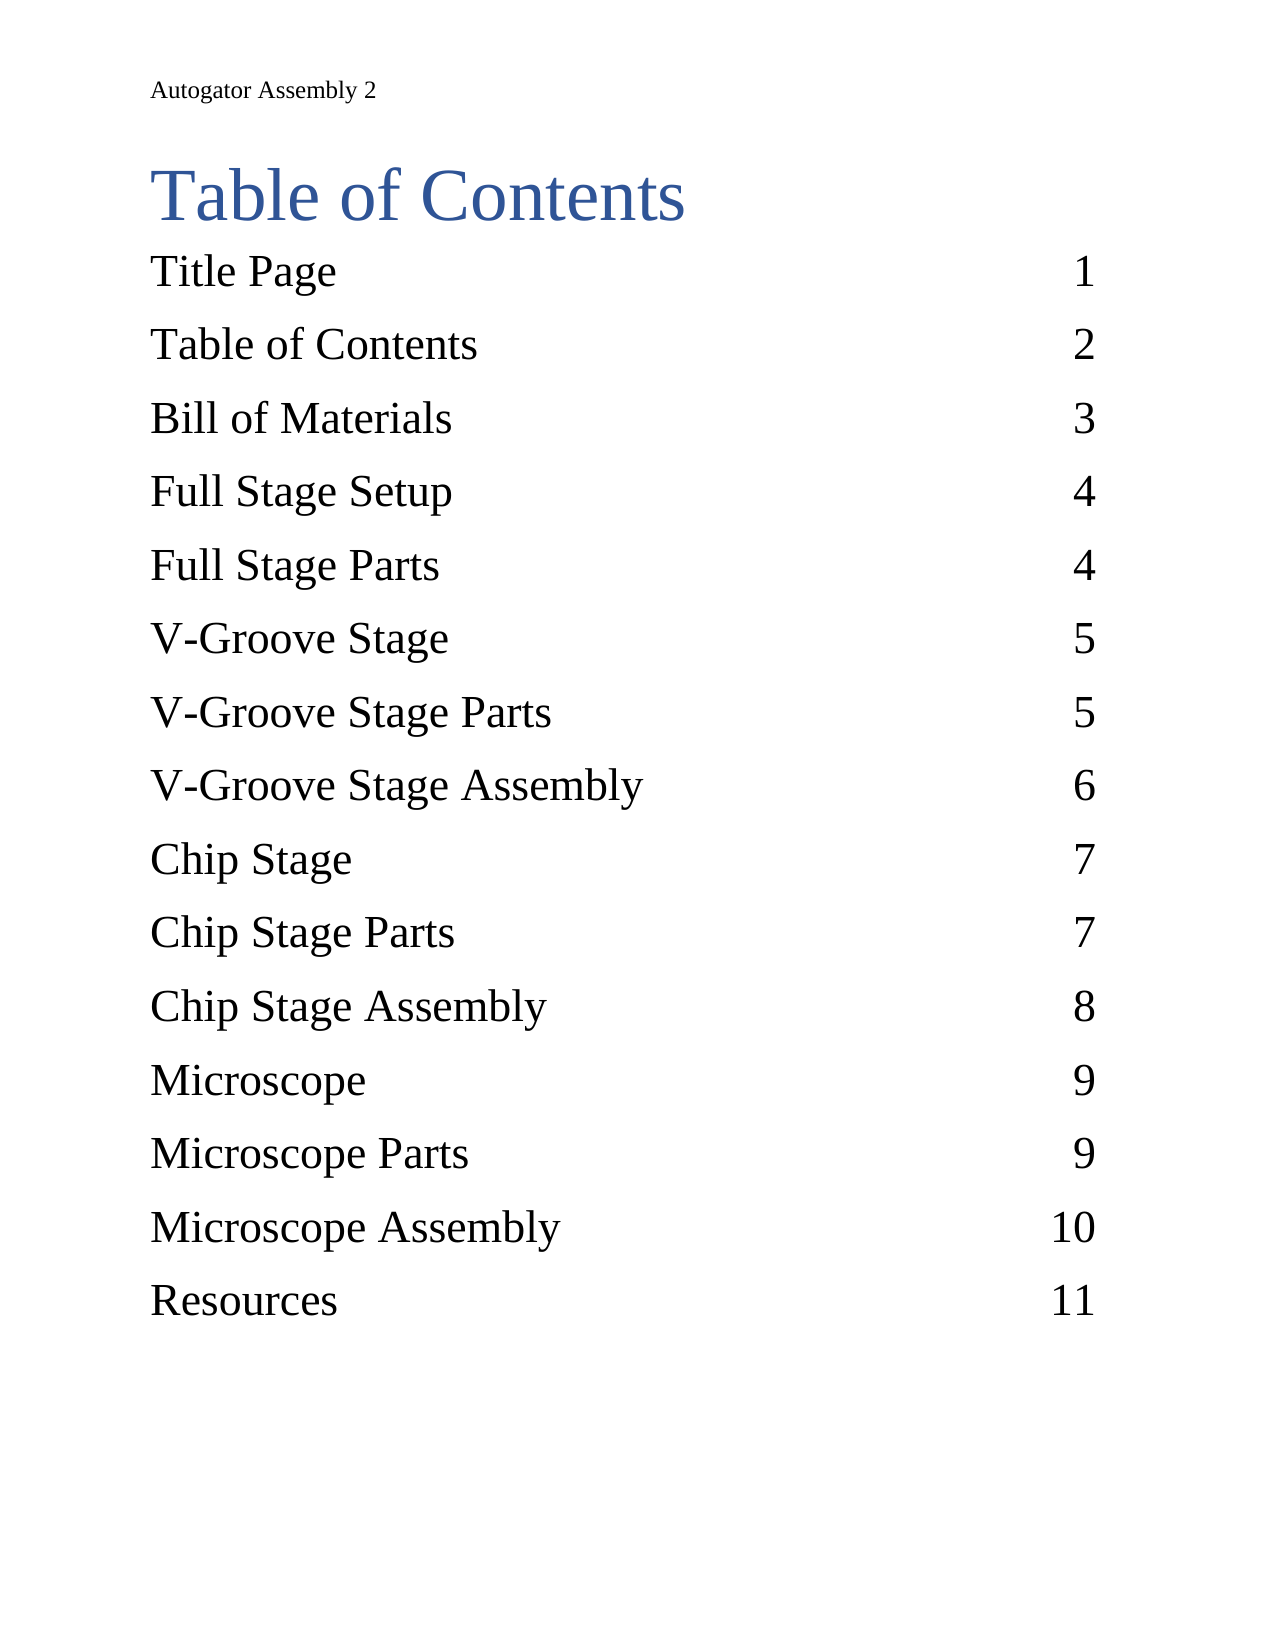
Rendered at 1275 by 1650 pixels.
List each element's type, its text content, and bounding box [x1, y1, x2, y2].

text Chip Stage Parts 7 [150, 905, 1125, 958]
text Chip Stage Assembly 8 [150, 978, 1125, 1031]
text Full Stage Parts 4 [150, 537, 1125, 590]
subtitle Table of Contents [150, 150, 1125, 236]
text Microscope 9 [150, 1052, 1125, 1105]
text Microscope Parts 9 [150, 1126, 1125, 1178]
text V-Groove Stage Assembly 6 [150, 758, 1125, 811]
text Table of Contents 2 [150, 317, 1125, 369]
text V-Groove Stage 5 [150, 611, 1125, 663]
text Title Page 1 [150, 243, 1125, 296]
text Full Stage Setup 4 [150, 464, 1125, 516]
text Resources 11 [150, 1273, 1125, 1325]
text Bill of Materials 3 [150, 390, 1125, 443]
text Microscope Assembly 10 [150, 1199, 1125, 1252]
text Chip Stage 7 [150, 831, 1125, 884]
text V-Groove Stage Parts 5 [150, 684, 1125, 737]
